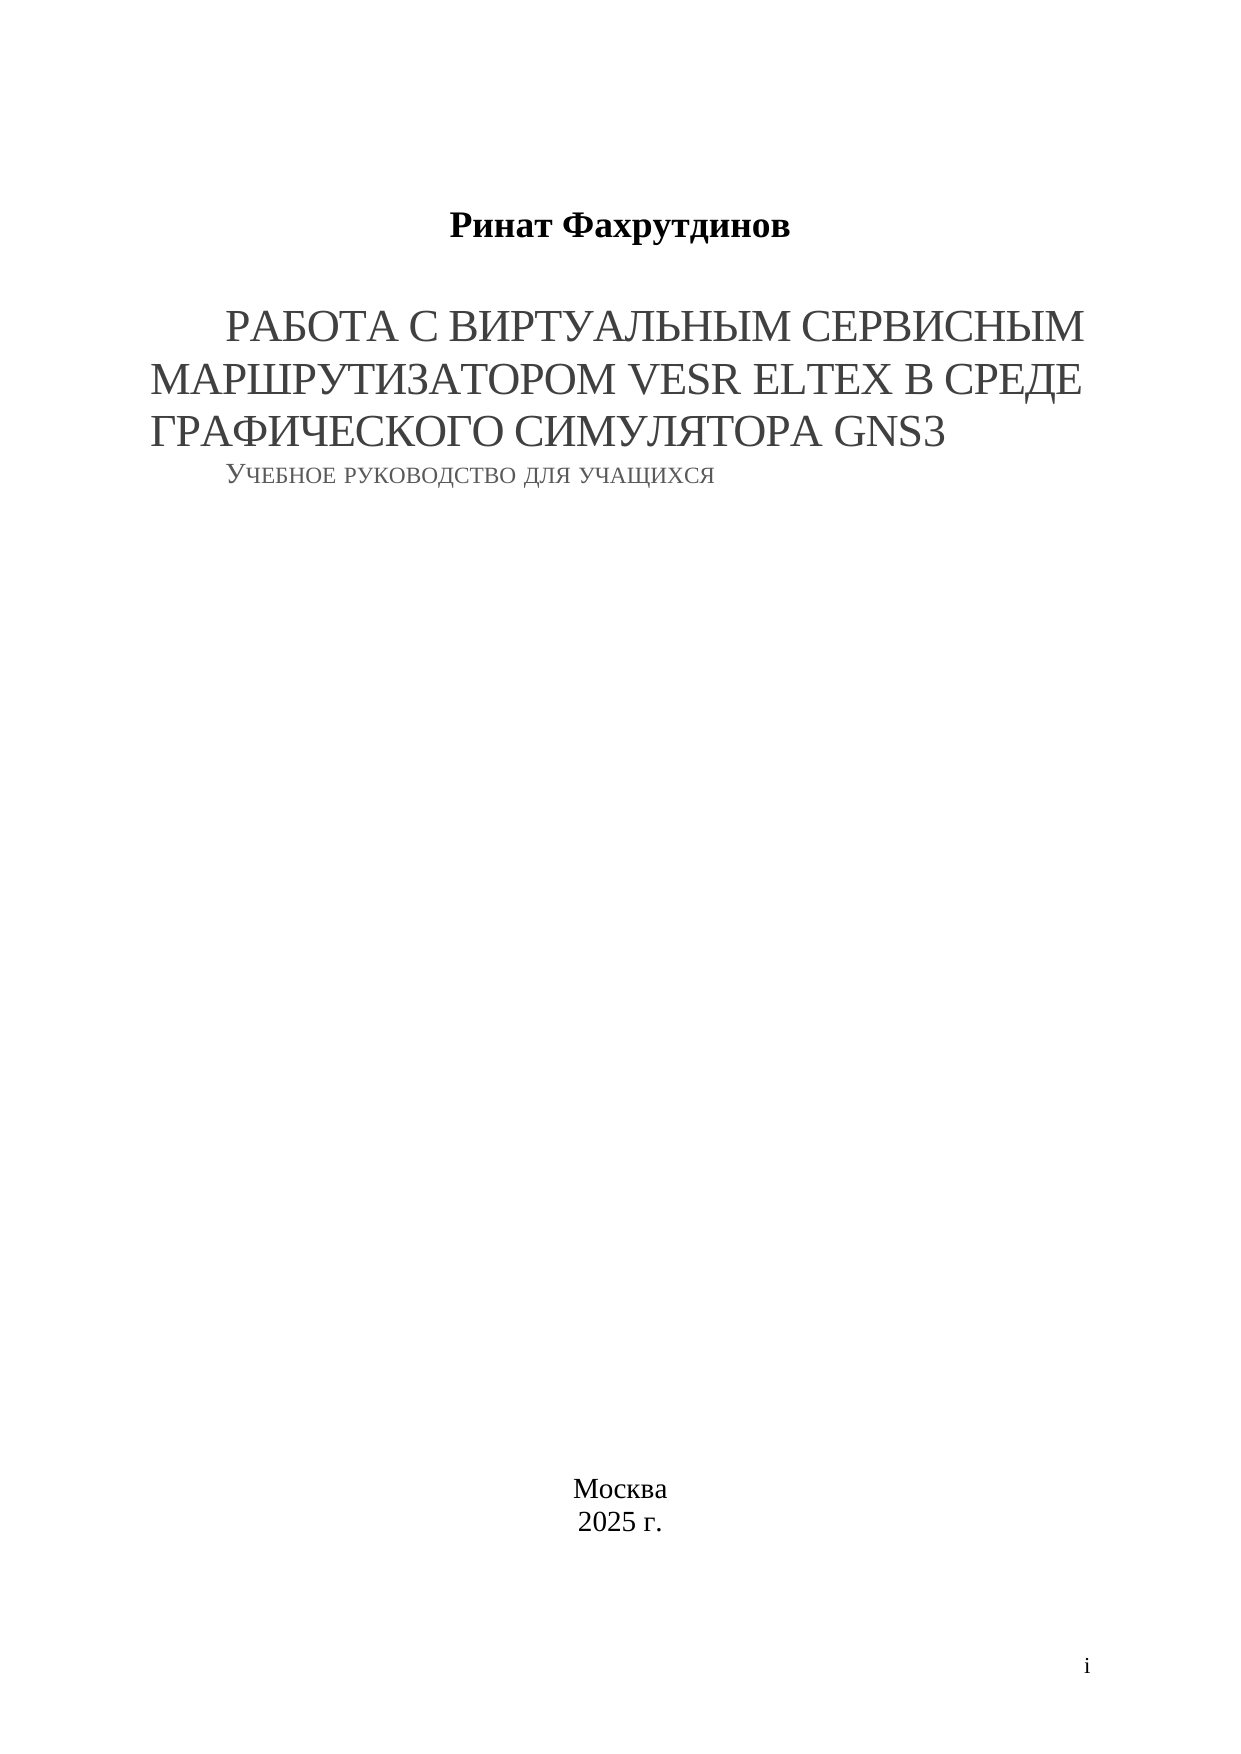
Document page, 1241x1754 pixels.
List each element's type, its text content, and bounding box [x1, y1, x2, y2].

text Москва [150, 1471, 1090, 1504]
subtitle Учебное руководство для учащихся [150, 457, 1090, 490]
text 2025 г. [150, 1504, 1090, 1538]
title Работа с виртуальным сервисным маршрутизатором vESR Eltex в среде графического симулятора GNS3 [150, 298, 1090, 457]
text Ринат Фахрутдинов [150, 203, 1090, 246]
